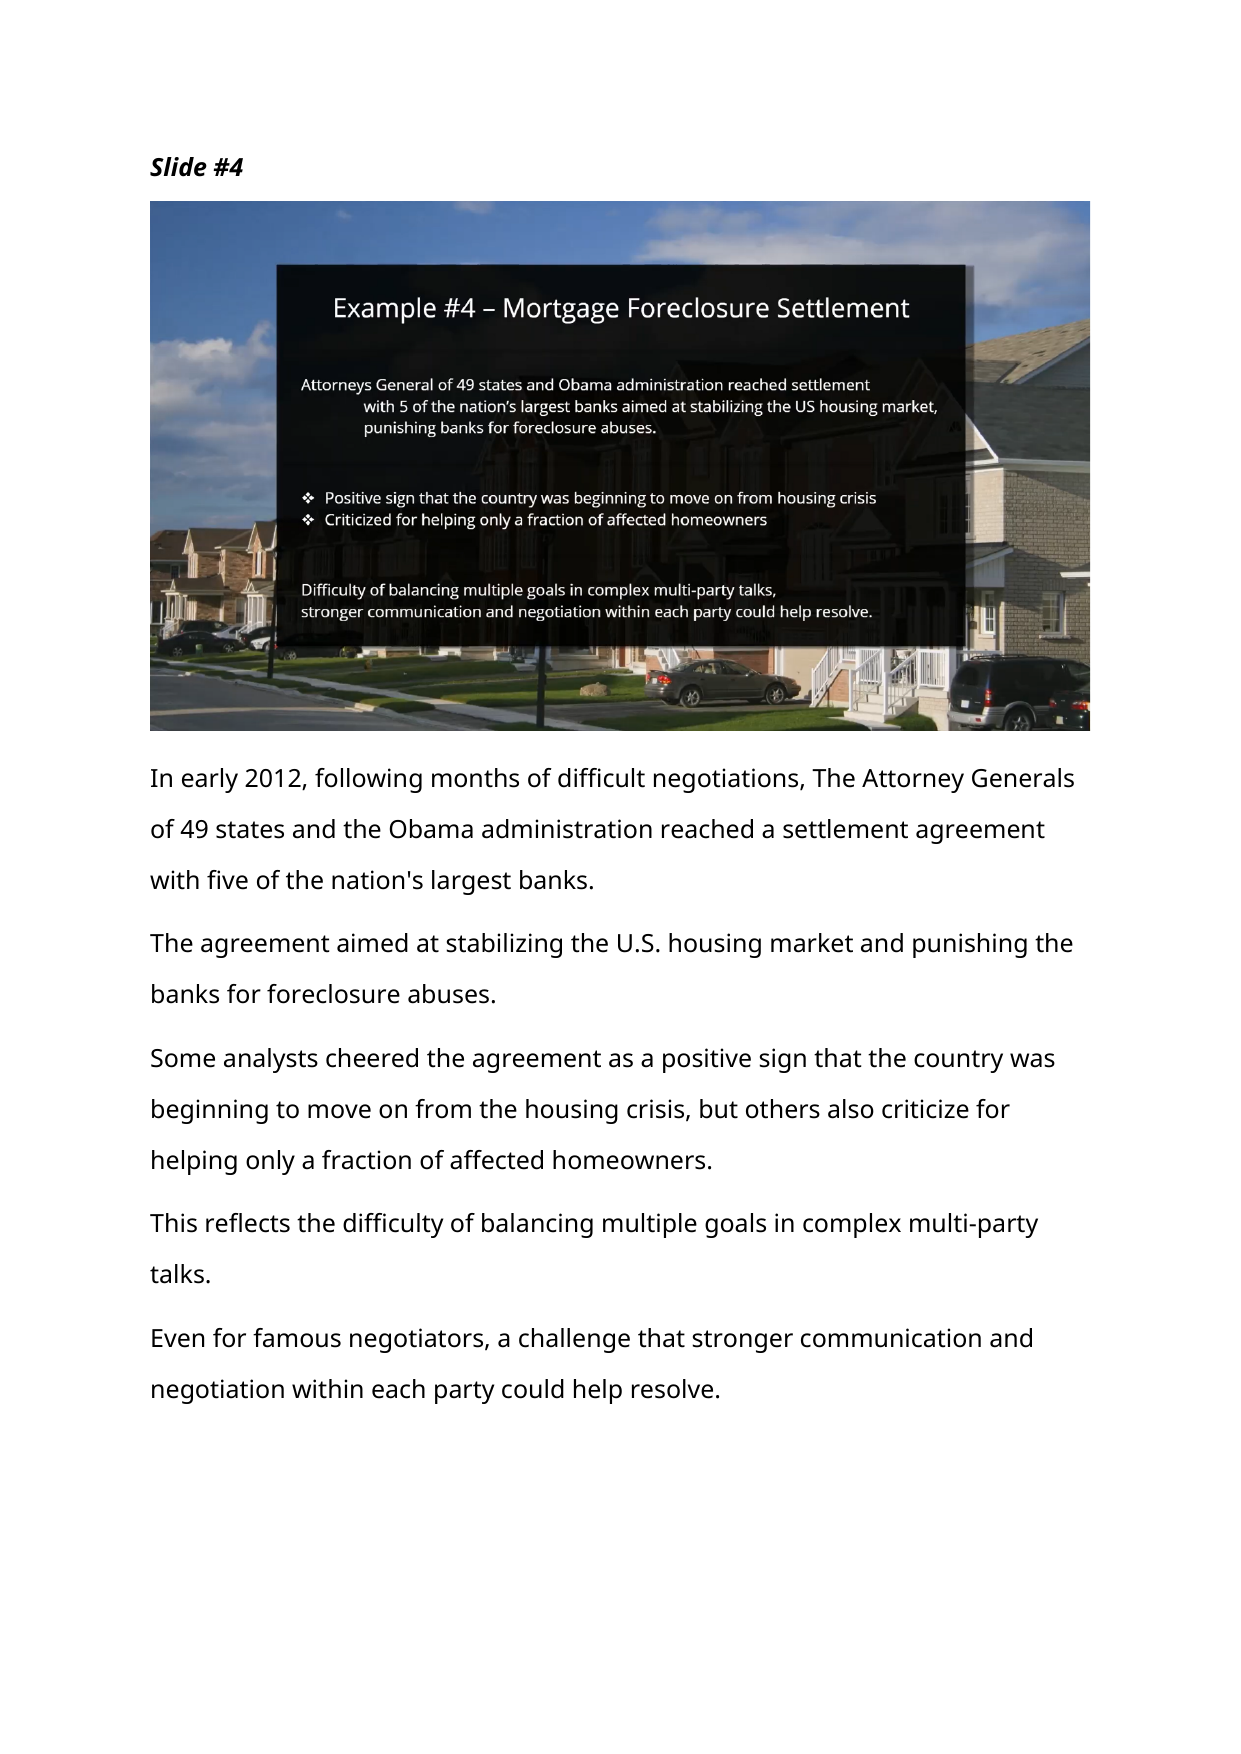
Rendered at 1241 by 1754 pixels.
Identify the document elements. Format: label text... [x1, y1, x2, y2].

text In early 2012, following months of difficult negotiations, The Attorney Generals of 49 states and the Obama administration reached a settlement agreement with five of the nation's largest banks. [150, 760, 1090, 896]
text Some analysts cheered the agreement as a positive sign that the country was beginning to move on from the housing crisis, but others also criticize for helping only a fraction of affected homeowners. [150, 1040, 1090, 1177]
picture [150, 201, 1091, 731]
text This reflects the difficulty of balancing multiple goals in complex multi-party talks. [150, 1206, 1090, 1291]
text Even for famous negotiators, a challenge that stronger communication and negotiation within each party could help resolve. [150, 1321, 1090, 1406]
text The agreement aimed at stabilizing the U.S. housing market and punishing the banks for foreclosure abuses. [150, 926, 1090, 1011]
subtitle Slide #4 [150, 150, 1090, 201]
